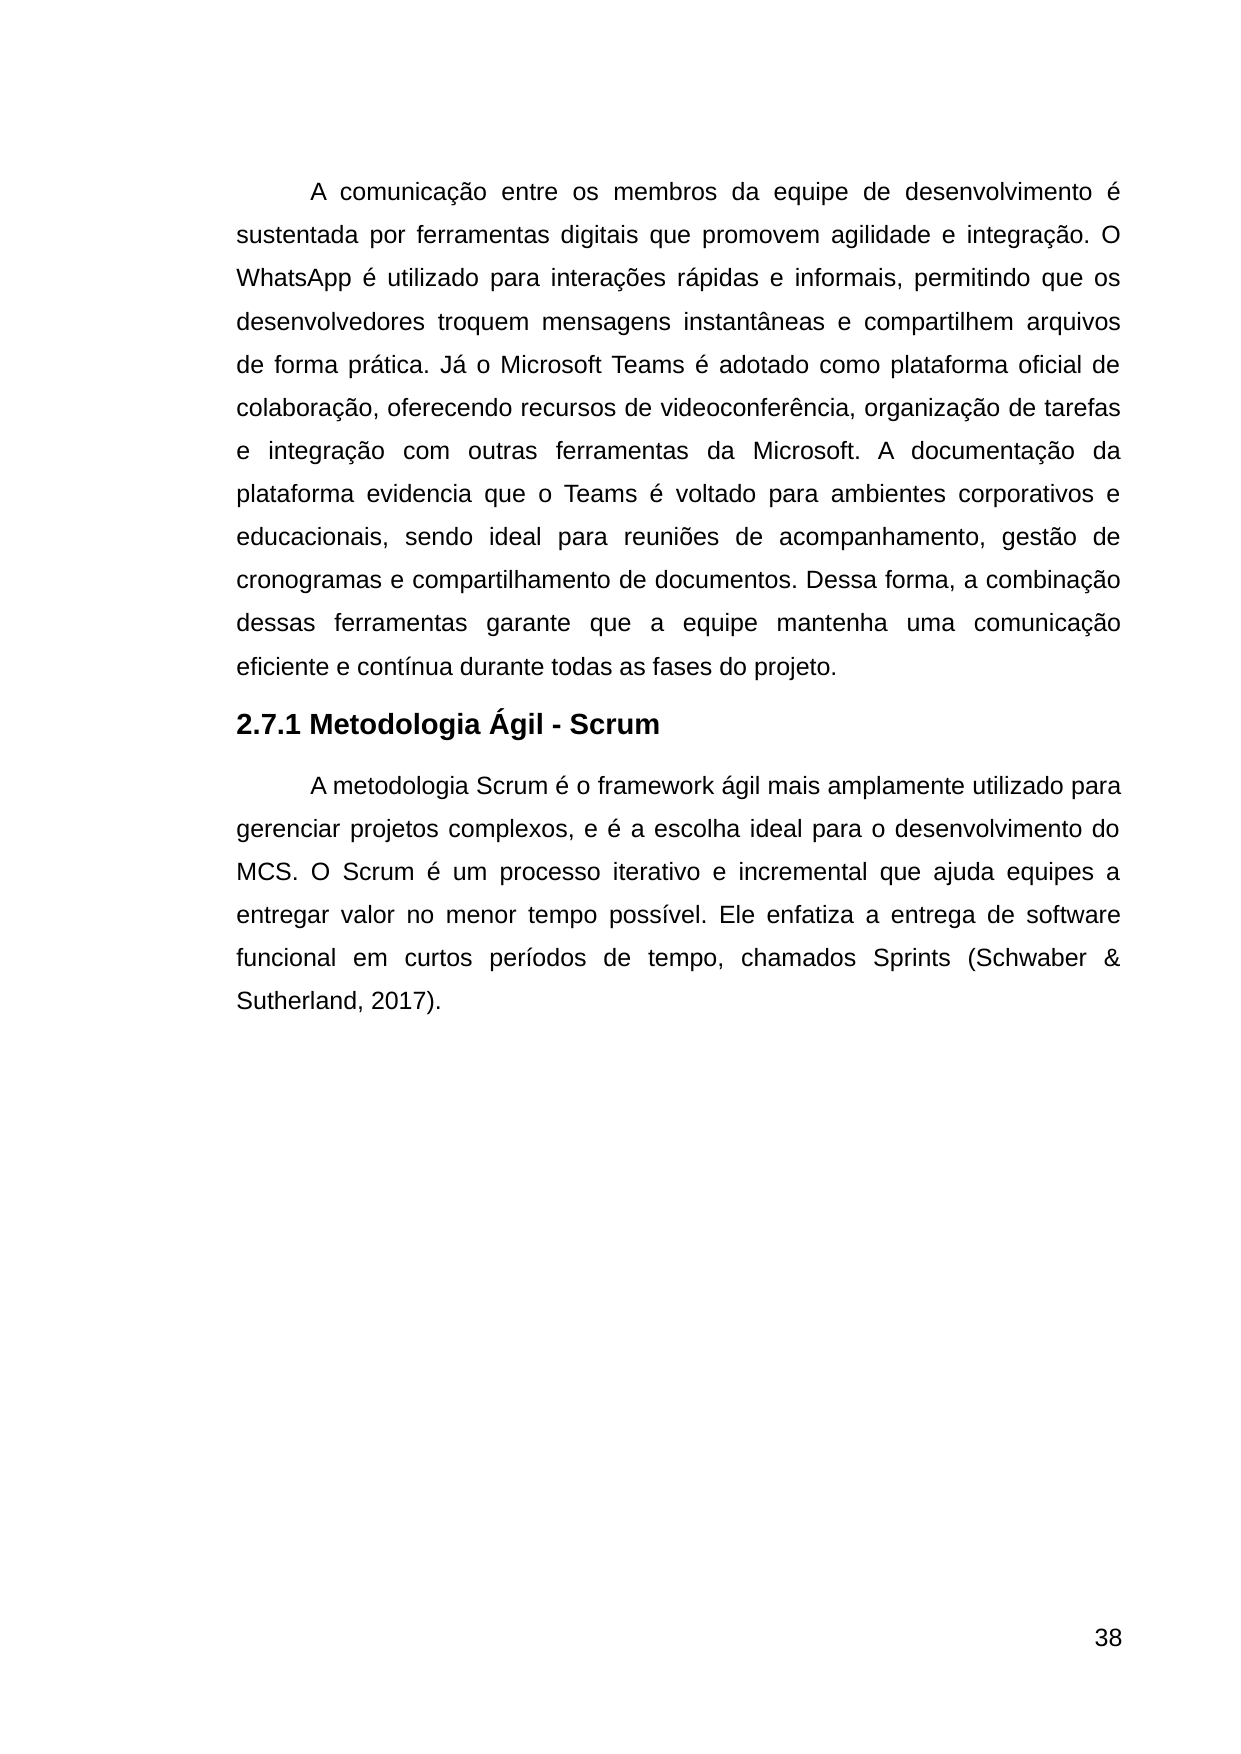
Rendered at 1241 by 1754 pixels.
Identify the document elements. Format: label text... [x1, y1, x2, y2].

text A metodologia Scrum é o framework ágil mais amplamente utilizado para gerenciar projetos complexos, e é a escolha ideal para o desenvolvimento do MCS. O Scrum é um processo iterativo e incremental que ajuda equipes a entregar valor no menor tempo possível. Ele enfatiza a entrega de software funcional em curtos períodos de tempo, chamados Sprints (Schwaber & Sutherland, 2017). [236, 771, 1122, 1015]
text A comunicação entre os membros da equipe de desenvolvimento é sustentada por ferramentas digitais que promovem agilidade e integração. O WhatsApp é utilizado para interações rápidas e informais, permitindo que os desenvolvedores troquem mensagens instantâneas e compartilhem arquivos de forma prática. Já o Microsoft Teams é adotado como plataforma oficial de colaboração, oferecendo recursos de videoconferência, organização de tarefas e integração com outras ferramentas da Microsoft. A documentação da plataforma evidencia que o Teams é voltado para ambientes corporativos e educacionais, sendo ideal para reuniões de acompanhamento, gestão de cronogramas e compartilhamento de documentos. Dessa forma, a combinação dessas ferramentas garante que a equipe mantenha uma comunicação eficiente e contínua durante todas as fases do projeto. [236, 177, 1122, 680]
subtitle 2.7.1 Metodologia Ágil - Scrum [236, 707, 1122, 741]
